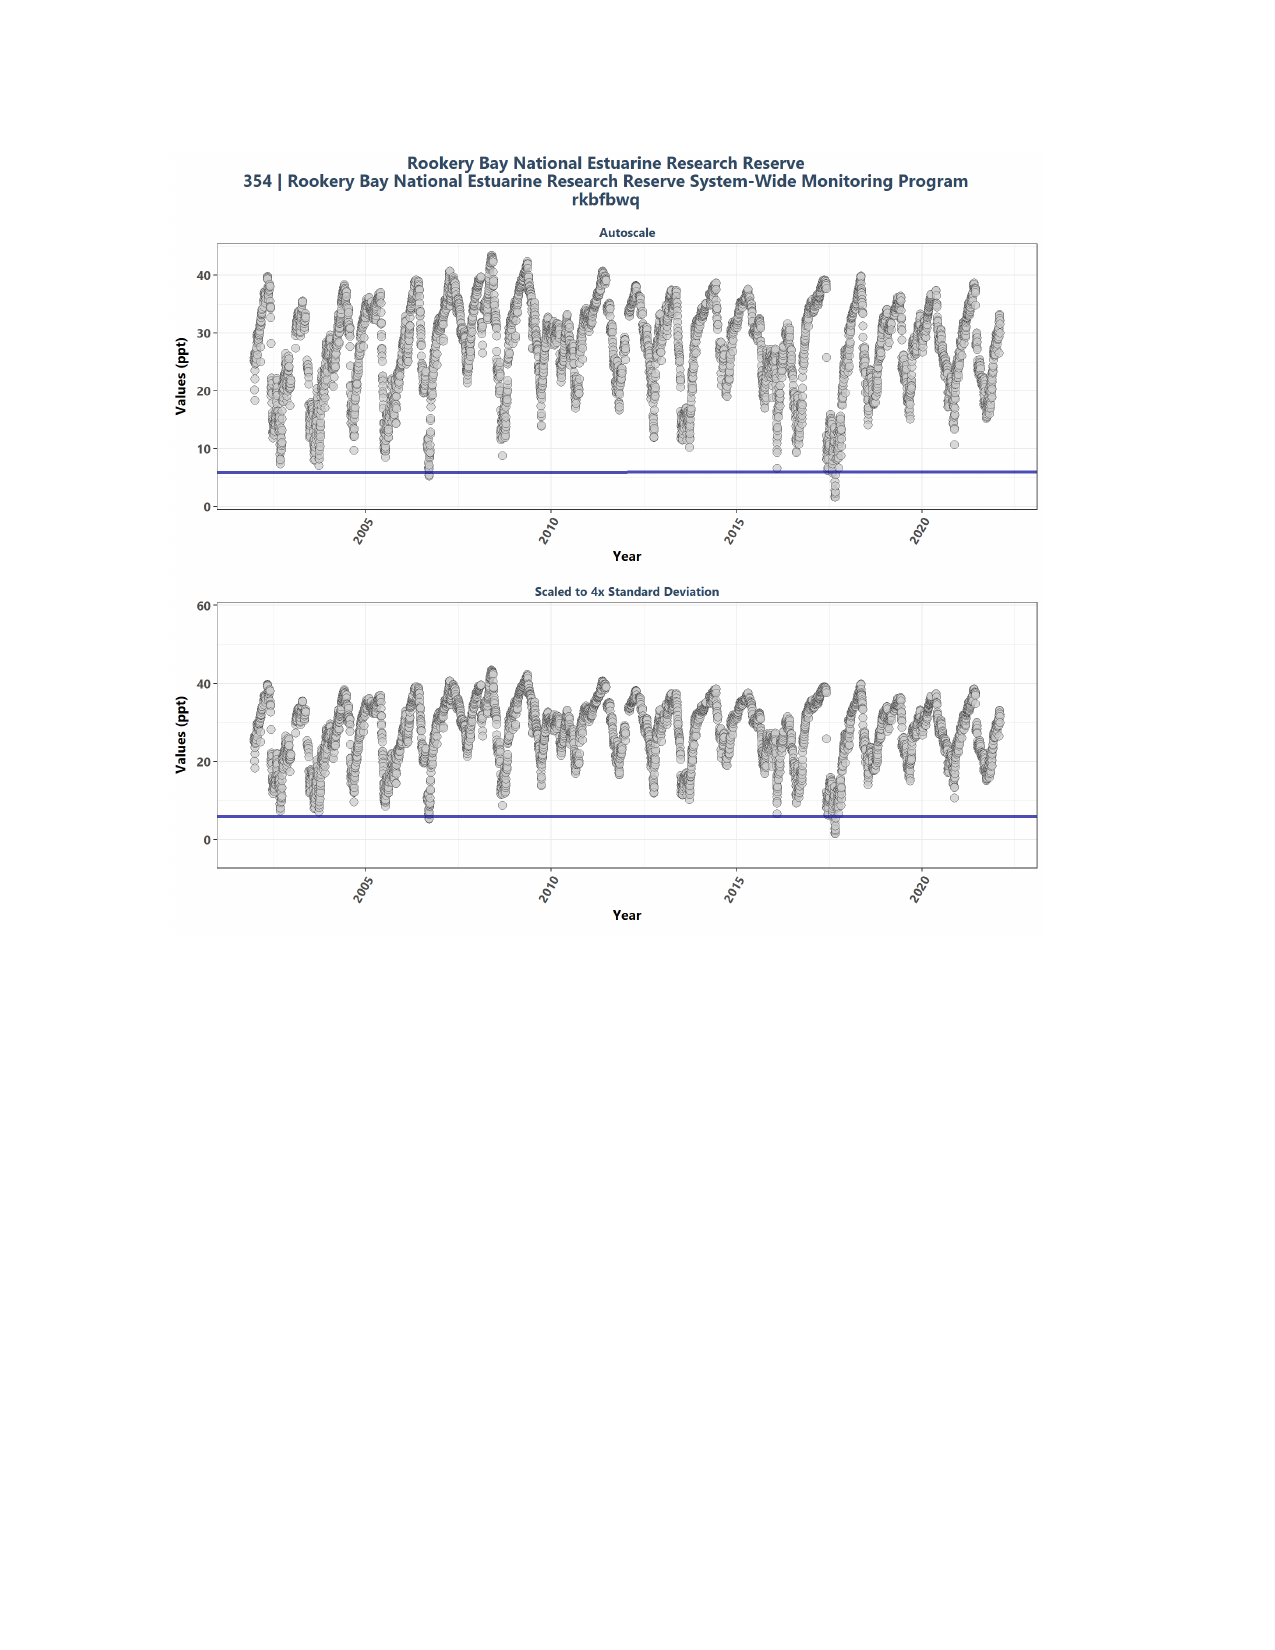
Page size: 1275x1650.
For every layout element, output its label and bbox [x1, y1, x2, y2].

picture [168, 150, 1044, 938]
